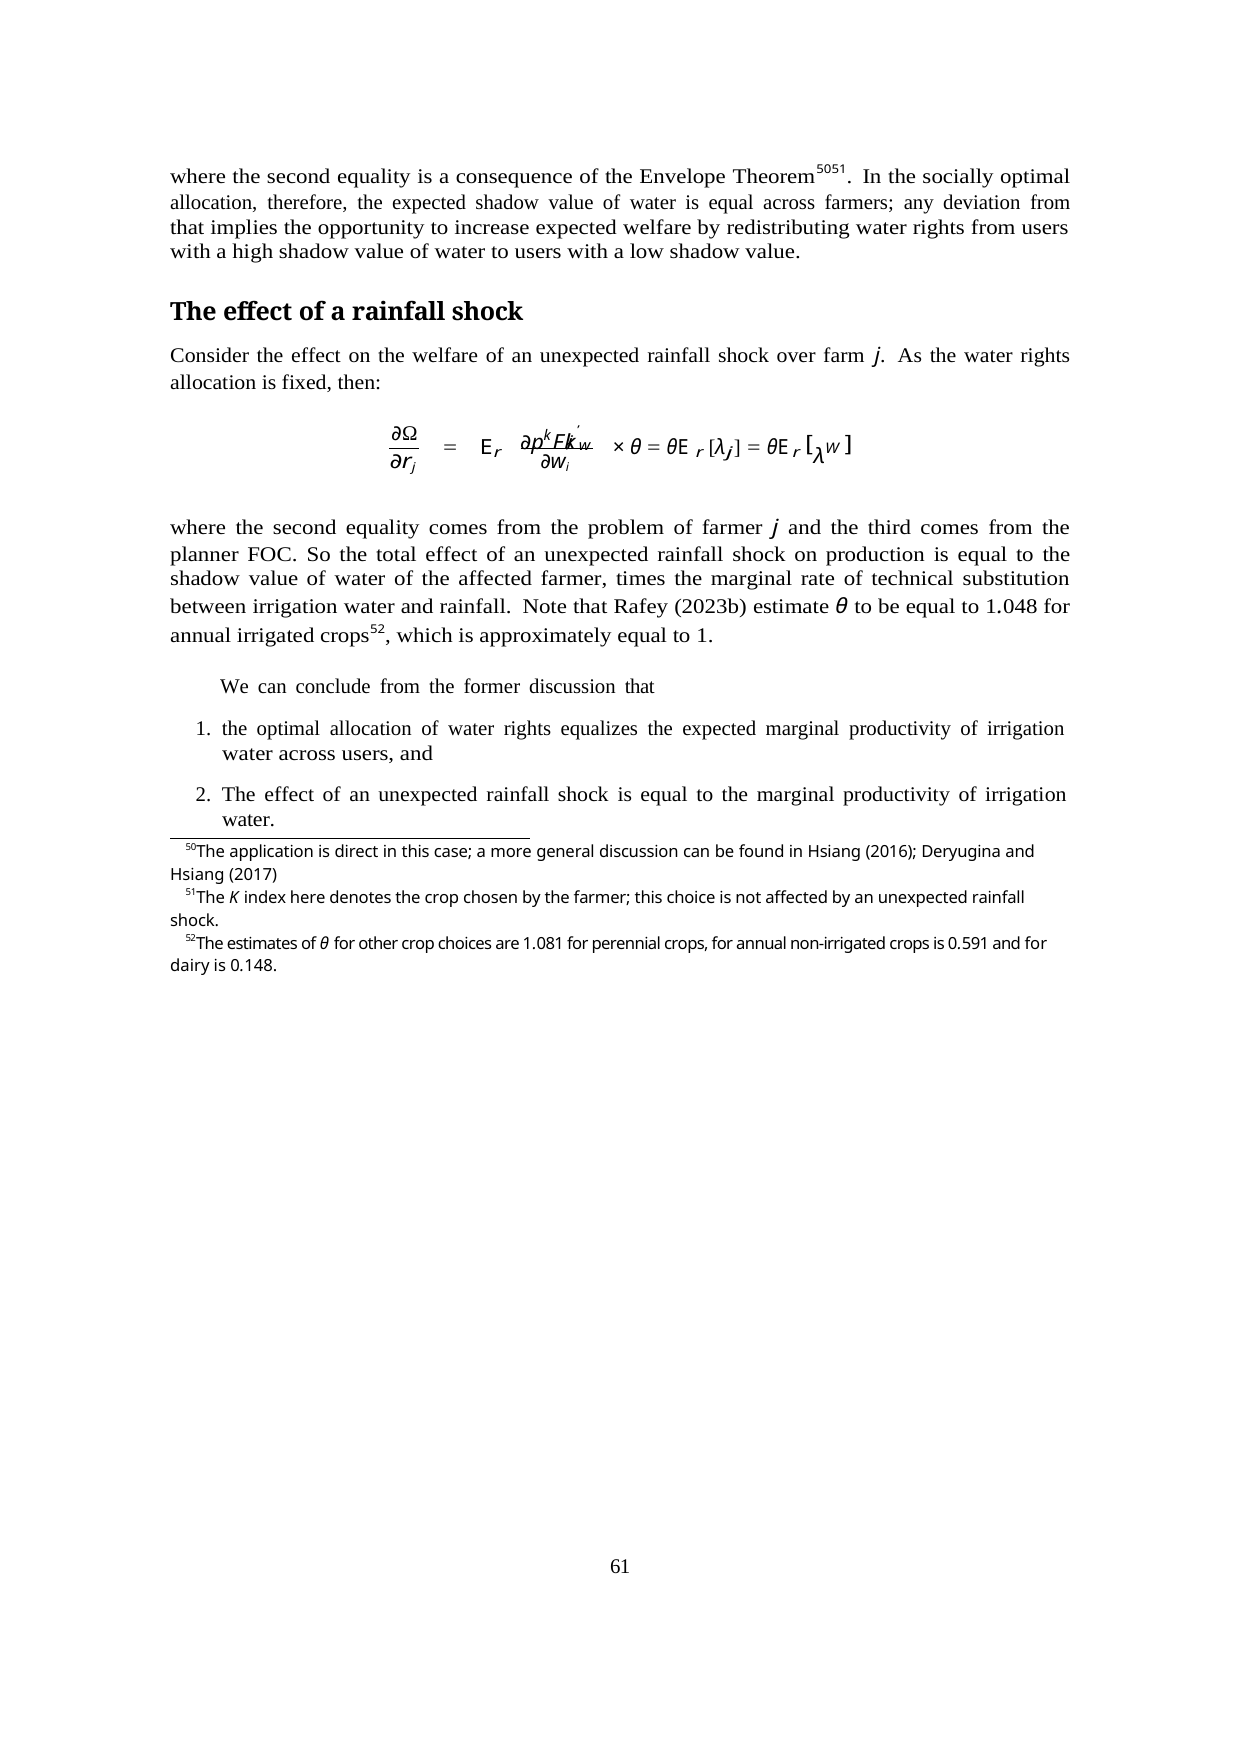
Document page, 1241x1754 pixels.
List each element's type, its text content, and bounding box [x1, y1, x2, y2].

text where the second equality is a consequence of the Envelope Theorem5051. In the socially optimal allocation, therefore, the expected shadow value of water is equal across farmers; any deviation from that implies the opportunity to increase expected welfare by redistributing water rights from users with a high shadow value of water to users with a low shadow value. [170, 161, 1071, 263]
text 52The estimates of θ for other crop choices are 1.081 for perennial crops, for annual non-irrigated crops is 0.591 and for dairy is 0.148. [170, 931, 1070, 977]
text 50The application is direct in this case; a more general discussion can be found in Hsiang (2016); Deryugina and Hsiang (2017) [170, 840, 1070, 885]
text ∂p Fk′ [ ] [182, 409, 1178, 457]
list The effect of an unexpected rainfall shock is equal to the marginal productivity of irrigation water. [195, 782, 1071, 831]
text 51The K index here denotes the crop chosen by the farmer; this choice is not affected by an unexpected rainfall shock. [170, 886, 1070, 931]
text We can conclude from the former discussion that [220, 674, 1178, 698]
list the optimal allocation of water rights equalizes the expected marginal productivity of irrigation water across users, and [195, 716, 1071, 765]
text where the second equality comes from the problem of farmer j and the third comes from the planner FOC. So the total effect of an unexpected rainfall shock on production is equal to the shadow value of water of the affected farmer, times the marginal rate of technical substitution between irrigation water and rainfall. Note that Rafey (2023b) estimate θ to be equal to 1.048 for annual irrigated crops52, which is approximately equal to 1. [170, 512, 1071, 649]
text Consider the effect on the welfare of an unexpected rainfall shock over farm j. As the water rights allocation is fixed, then: [170, 341, 1070, 394]
subtitle The effect of a rainfall shock [170, 293, 1178, 327]
